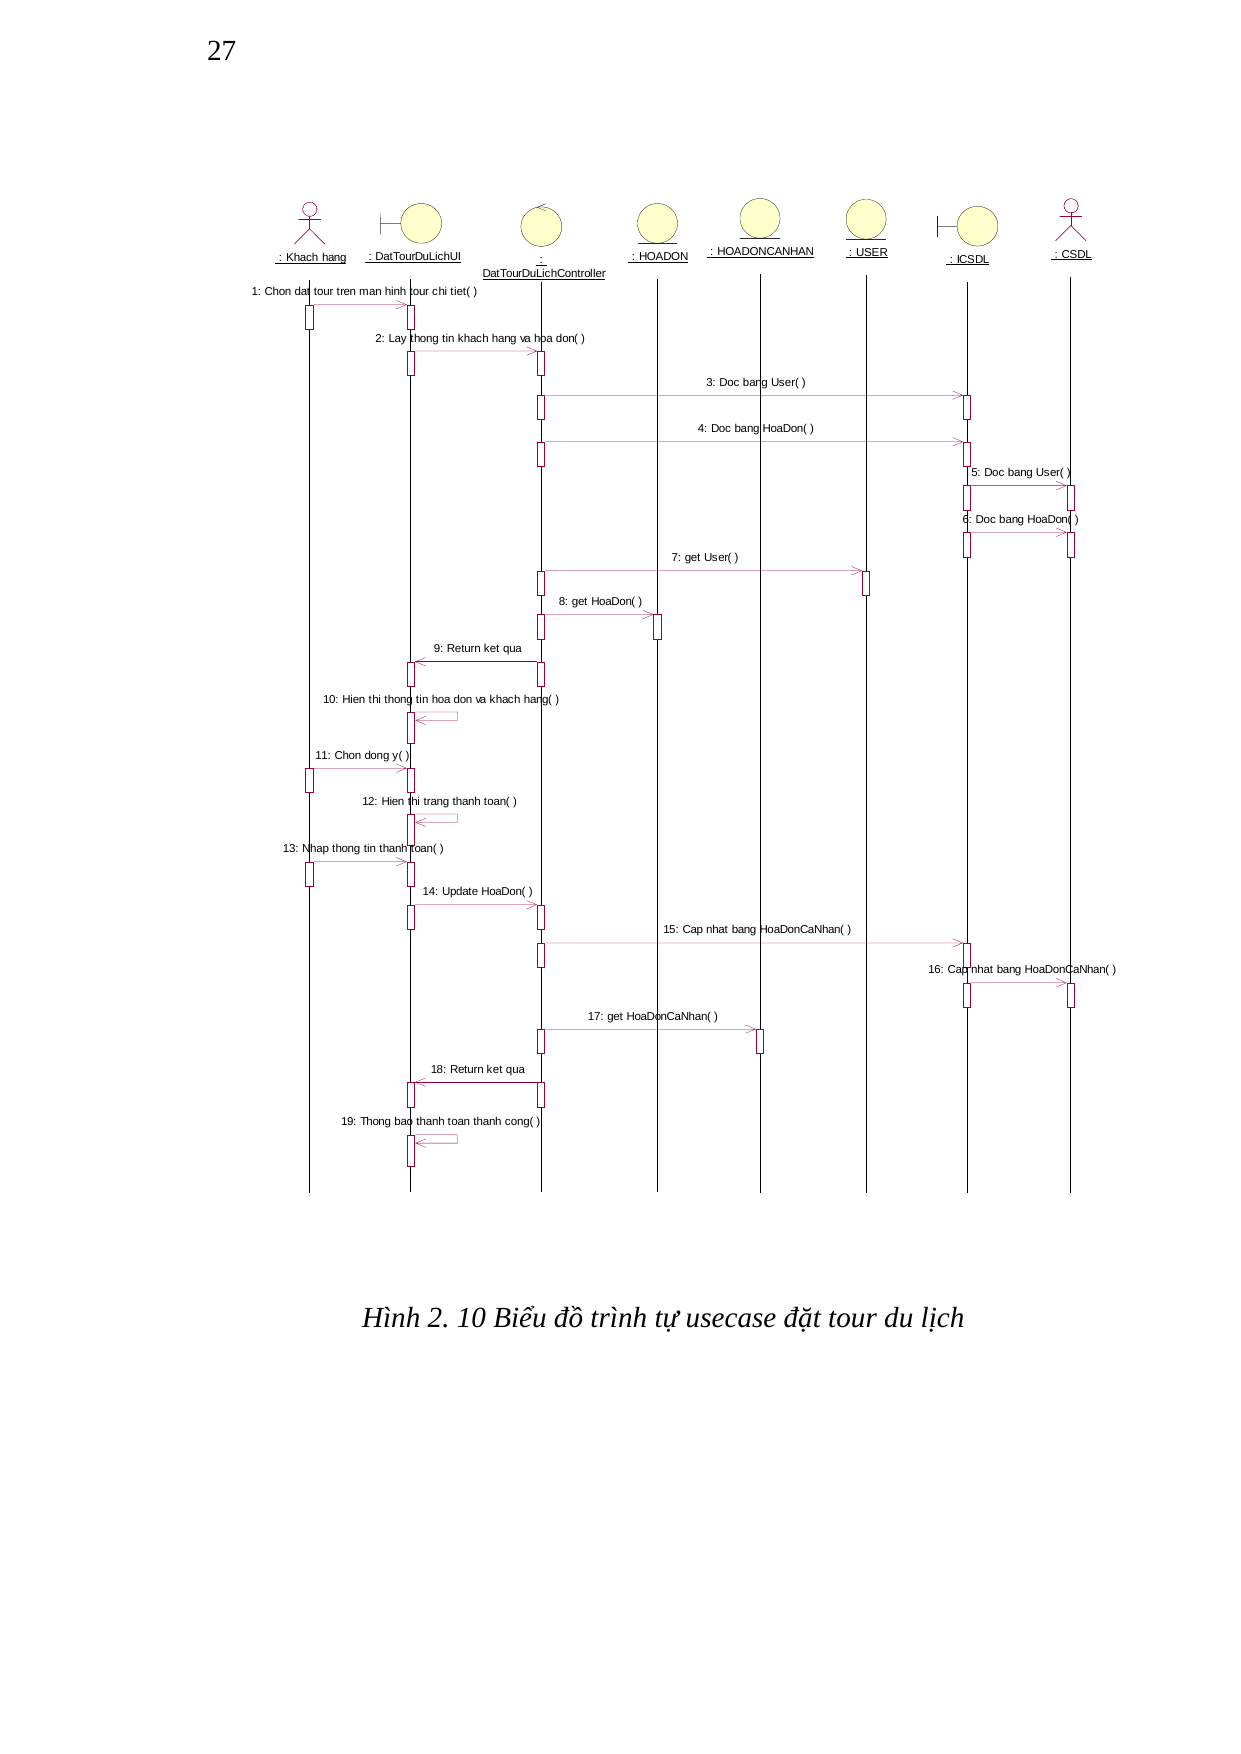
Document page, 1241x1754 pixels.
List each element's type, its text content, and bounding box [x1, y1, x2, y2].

text Hình 2. 10 Biểu đồ trình tự usecase đặt tour du lịch [207, 1301, 1122, 1334]
